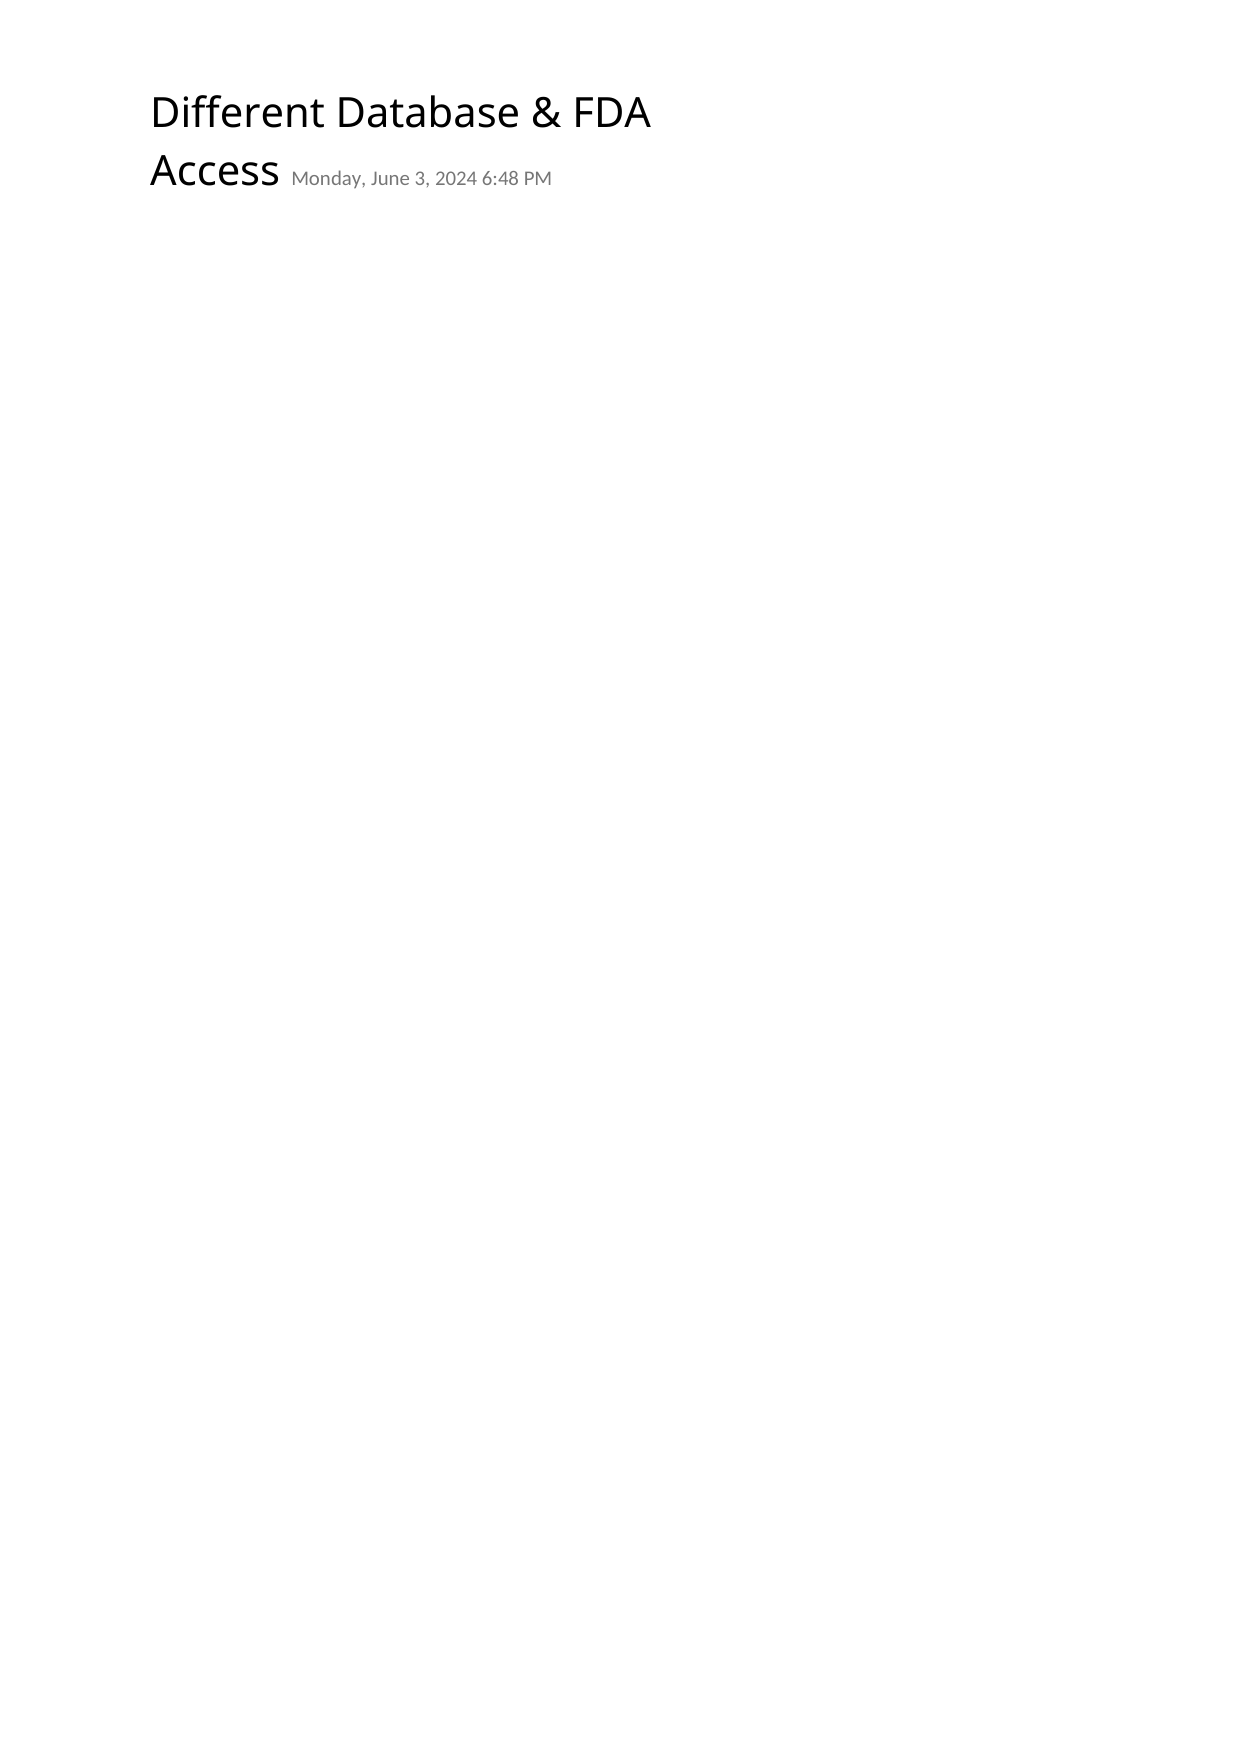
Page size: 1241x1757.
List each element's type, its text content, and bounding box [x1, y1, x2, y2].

text Different Database & FDA Access Monday, June 3, 2024 6:48 PM [150, 83, 715, 198]
